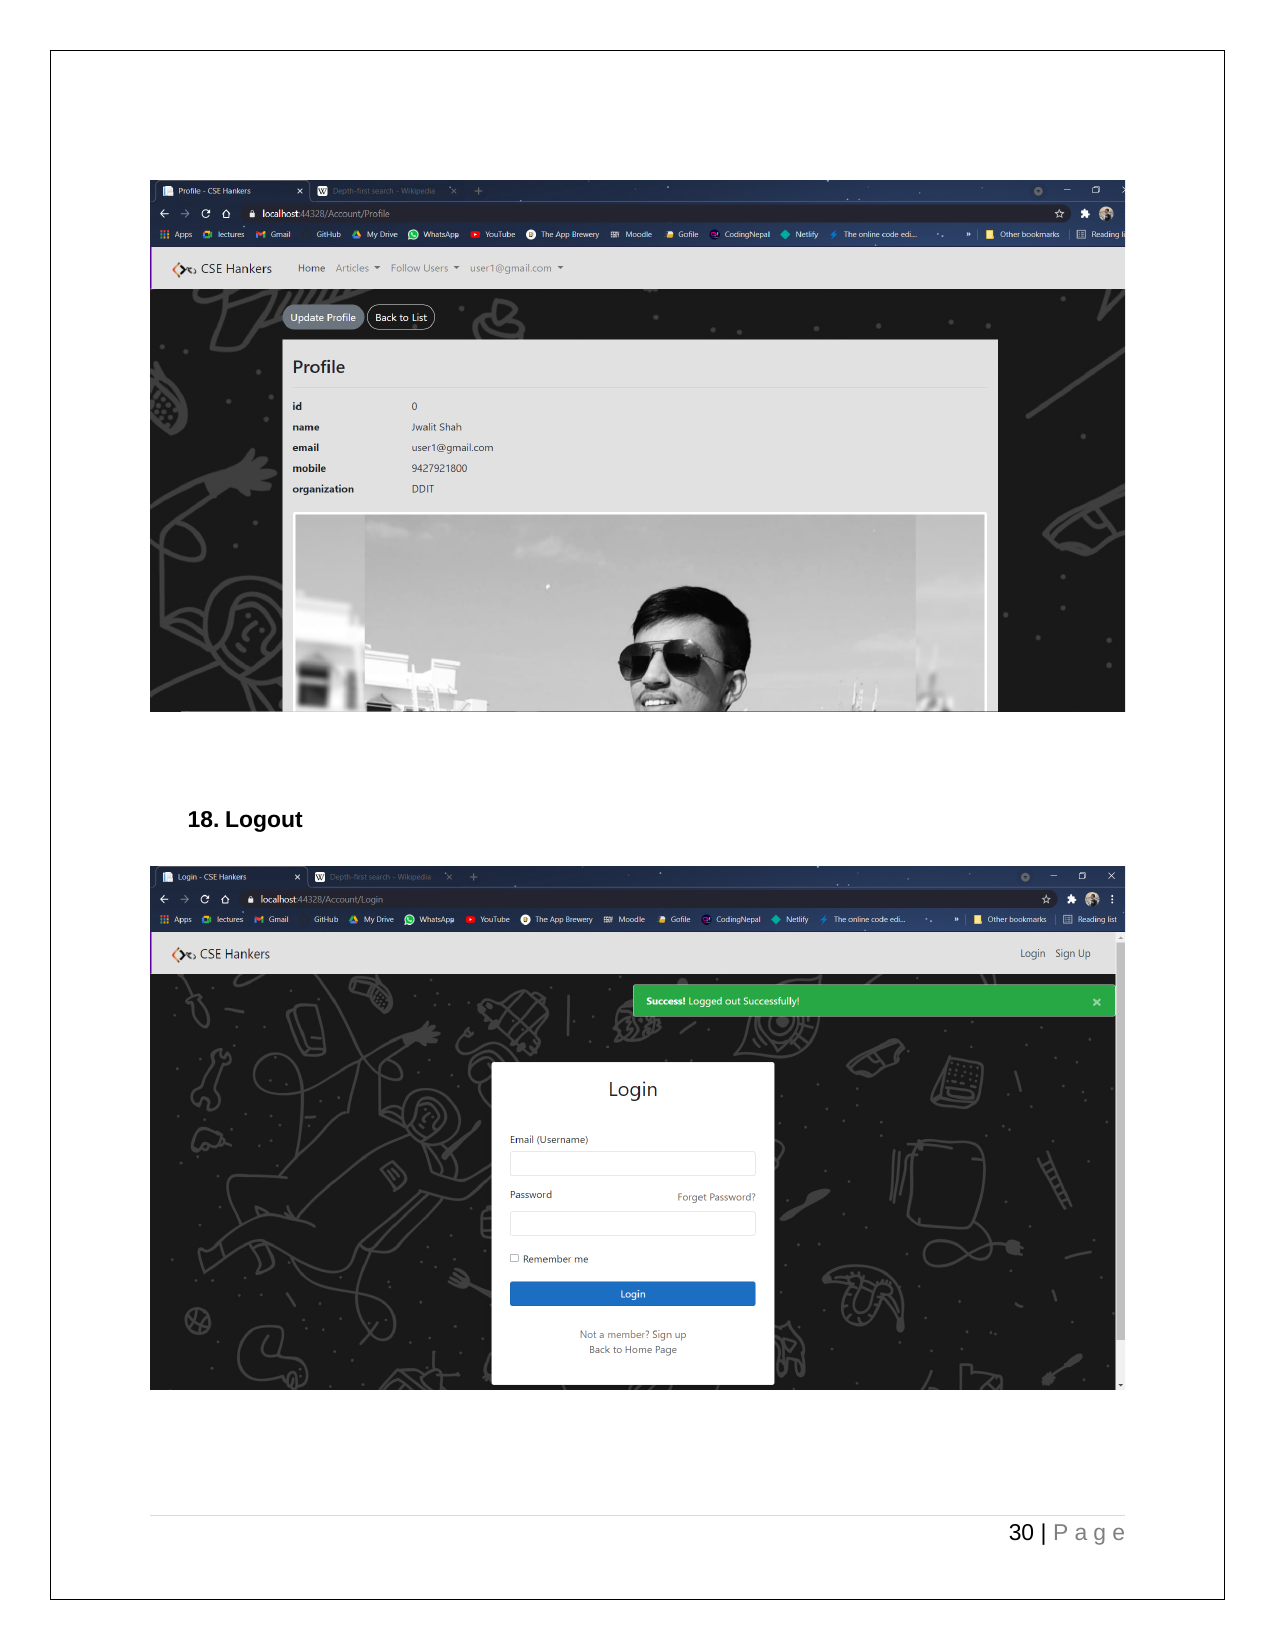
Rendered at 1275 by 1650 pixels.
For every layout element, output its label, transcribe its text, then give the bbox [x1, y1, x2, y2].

list Logout [187, 806, 1125, 832]
picture [150, 866, 1125, 1390]
picture [150, 180, 1125, 712]
